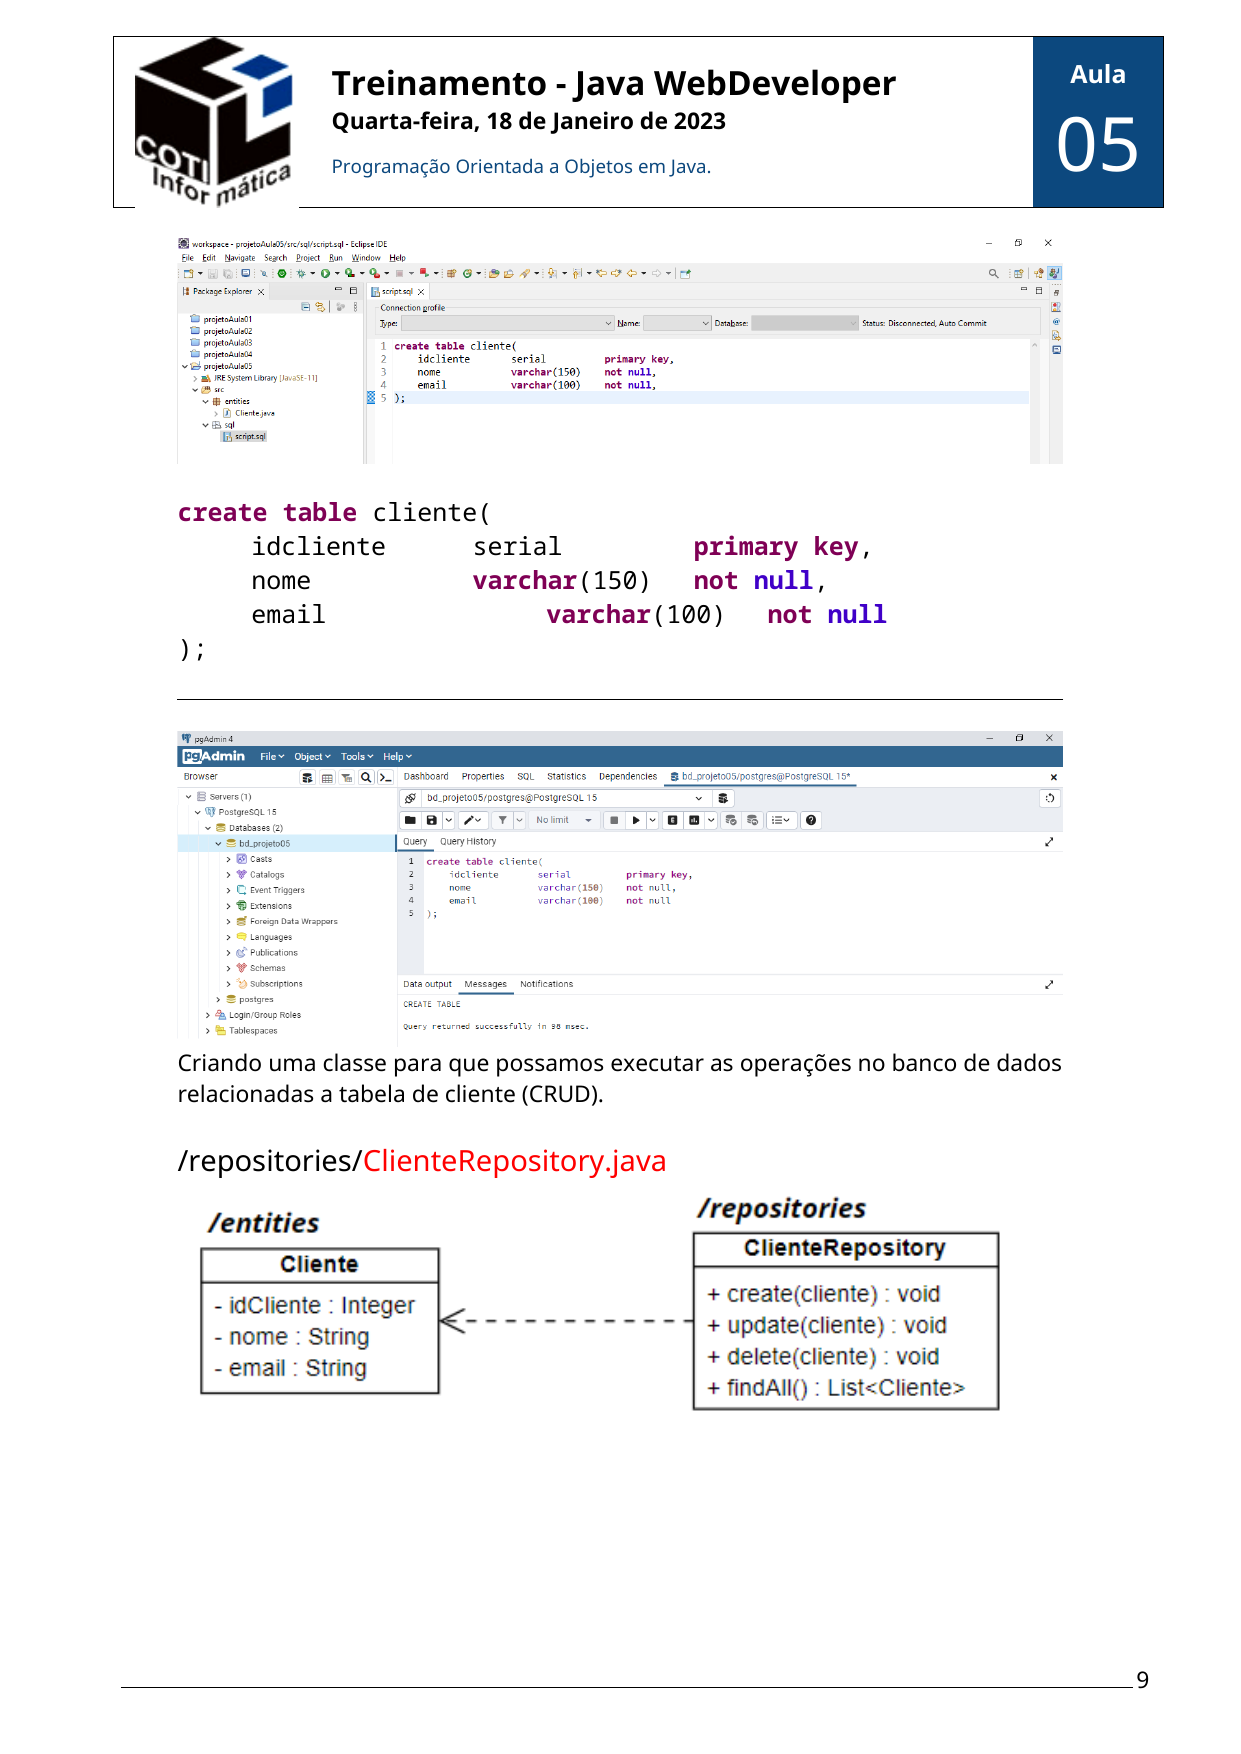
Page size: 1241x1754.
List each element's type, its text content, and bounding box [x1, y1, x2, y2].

text /repositories/ClienteRepository.java [177, 1141, 1063, 1180]
text email varchar(100) not null [177, 597, 1063, 631]
picture [177, 237, 1063, 464]
text nome varchar(150) not null, [177, 563, 1063, 597]
text ); [177, 631, 1063, 665]
text create table cliente( [177, 495, 1063, 529]
text Criando uma classe para que possamos executar as operações no banco de dados relacionadas a tabela de cliente (CRUD). [177, 1047, 1063, 1109]
picture [177, 1180, 1015, 1423]
picture [177, 731, 1063, 1047]
text idcliente serial primary key, [177, 529, 1063, 563]
